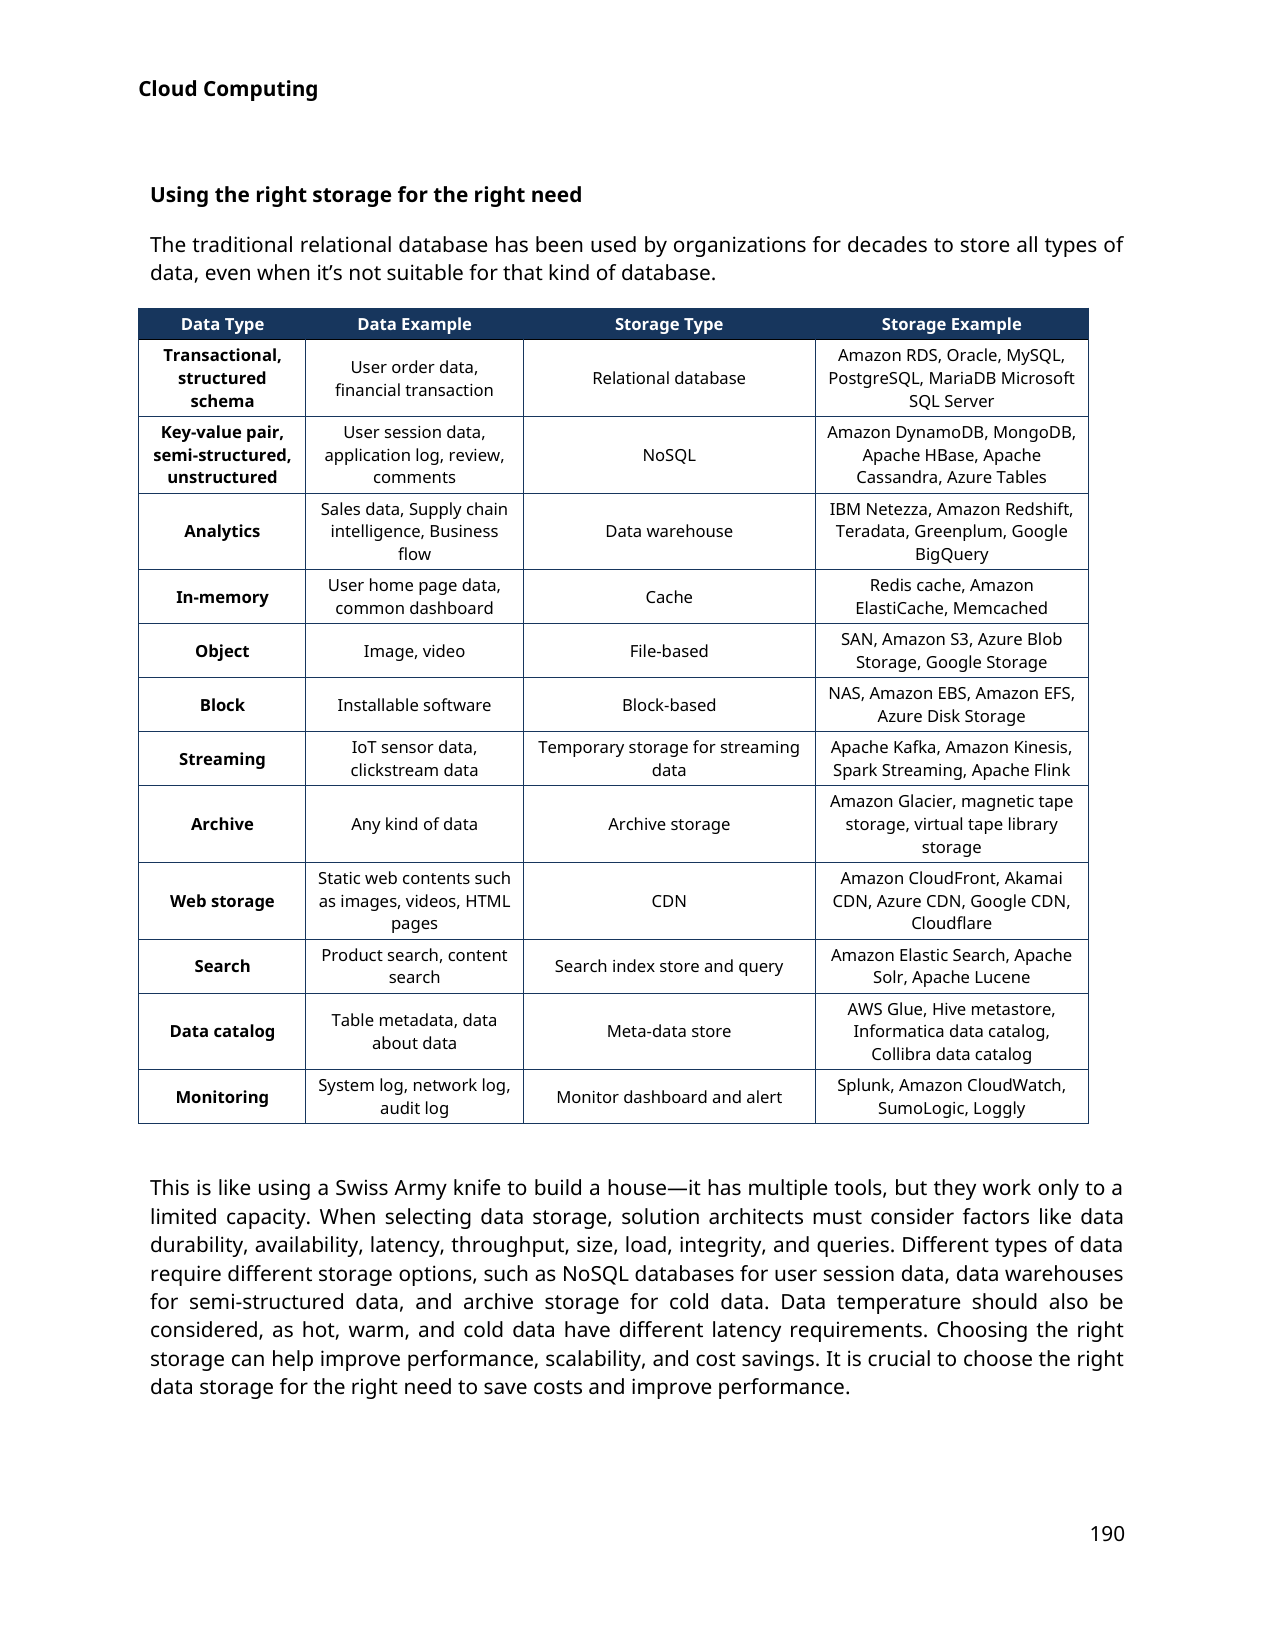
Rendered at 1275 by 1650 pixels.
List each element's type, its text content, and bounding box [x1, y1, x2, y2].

table_cell Temporary storage for streaming data [524, 732, 815, 785]
table_cell Data catalog [139, 994, 305, 1069]
table_cell Search [139, 940, 305, 992]
table_cell Image, video [306, 624, 523, 677]
table_cell Splunk, Amazon CloudWatch, SumoLogic, Loggly [816, 1070, 1088, 1123]
table_cell In-memory [139, 570, 305, 623]
table_cell Data warehouse [524, 494, 815, 569]
table_cell Relational database [524, 340, 815, 416]
table_cell Key-value pair, semi-structured, unstructured [139, 417, 305, 493]
table_cell Archive storage [524, 786, 815, 862]
table_cell Any kind of data [306, 786, 523, 862]
table_cell Amazon Glacier, magnetic tape storage, virtual tape library storage [816, 786, 1088, 862]
table_header Storage Type [524, 309, 815, 339]
table_cell Object [139, 624, 305, 677]
text This is like using a Swiss Army knife to build a house—it has multiple tools, but they work only to a limited capacity. When selecting data storage, solution architects must consider factors like data durability, availability, latency, throughput, size, load, integrity, and queries. Different types of data require different storage options, such as NoSQL databases for user session data, data warehouses for semi-structured data, and archive storage for cold data. Data temperature should also be considered, as hot, warm, and cold data have different latency requirements. Choosing the right storage can help improve performance, scalability, and cost savings. It is crucial to choose the right data storage for the right need to save costs and improve performance. [150, 1173, 1125, 1401]
table_cell User order data, financial transaction [306, 340, 523, 416]
table_header Data Example [306, 309, 523, 339]
text The traditional relational database has been used by organizations for decades to store all types of data, even when it’s not suitable for that kind of database. [150, 230, 1125, 287]
table_cell Web storage [139, 863, 305, 938]
table_cell CDN [524, 863, 815, 938]
table_cell System log, network log, audit log [306, 1070, 523, 1123]
table_header Data Type [139, 309, 305, 339]
table_cell Archive [139, 786, 305, 862]
table_cell Product search, content search [306, 940, 523, 992]
table_cell Monitor dashboard and alert [524, 1070, 815, 1123]
table_cell Amazon RDS, Oracle, MySQL, PostgreSQL, MariaDB Microsoft SQL Server [816, 340, 1088, 416]
table_header Storage Example [816, 309, 1088, 339]
table_cell Search index store and query [524, 940, 815, 992]
table_cell Sales data, Supply chain intelligence, Business flow [306, 494, 523, 569]
table_cell Table metadata, data about data [306, 994, 523, 1069]
table_cell IoT sensor data, clickstream data [306, 732, 523, 785]
table_cell User home page data, common dashboard [306, 570, 523, 623]
table_cell Transactional, structured schema [139, 340, 305, 416]
table_cell Meta-data store [524, 994, 815, 1069]
table_cell User session data, application log, review, comments [306, 417, 523, 493]
table_cell Amazon Elastic Search, Apache Solr, Apache Lucene [816, 940, 1088, 992]
table_cell NoSQL [524, 417, 815, 493]
table_cell Static web contents such as images, videos, HTML pages [306, 863, 523, 938]
table_cell Streaming [139, 732, 305, 785]
table_cell Block-based [524, 678, 815, 731]
table_cell File-based [524, 624, 815, 677]
table_cell Monitoring [139, 1070, 305, 1123]
table_cell Installable software [306, 678, 523, 731]
table_cell NAS, Amazon EBS, Amazon EFS, Azure Disk Storage [816, 678, 1088, 731]
table_cell Amazon DynamoDB, MongoDB, Apache HBase, Apache Cassandra, Azure Tables [816, 417, 1088, 493]
table_cell Redis cache, Amazon ElastiCache, Memcached [816, 570, 1088, 623]
text Using the right storage for the right need [150, 181, 1125, 209]
table_cell IBM Netezza, Amazon Redshift, Teradata, Greenplum, Google BigQuery [816, 494, 1088, 569]
table_cell Apache Kafka, Amazon Kinesis, Spark Streaming, Apache Flink [816, 732, 1088, 785]
table_cell Block [139, 678, 305, 731]
table_cell Analytics [139, 494, 305, 569]
table_cell AWS Glue, Hive metastore, Informatica data catalog, Collibra data catalog [816, 994, 1088, 1069]
table_cell Amazon CloudFront, Akamai CDN, Azure CDN, Google CDN, Cloudflare [816, 863, 1088, 938]
table_cell Cache [524, 570, 815, 623]
table_cell SAN, Amazon S3, Azure Blob Storage, Google Storage [816, 624, 1088, 677]
